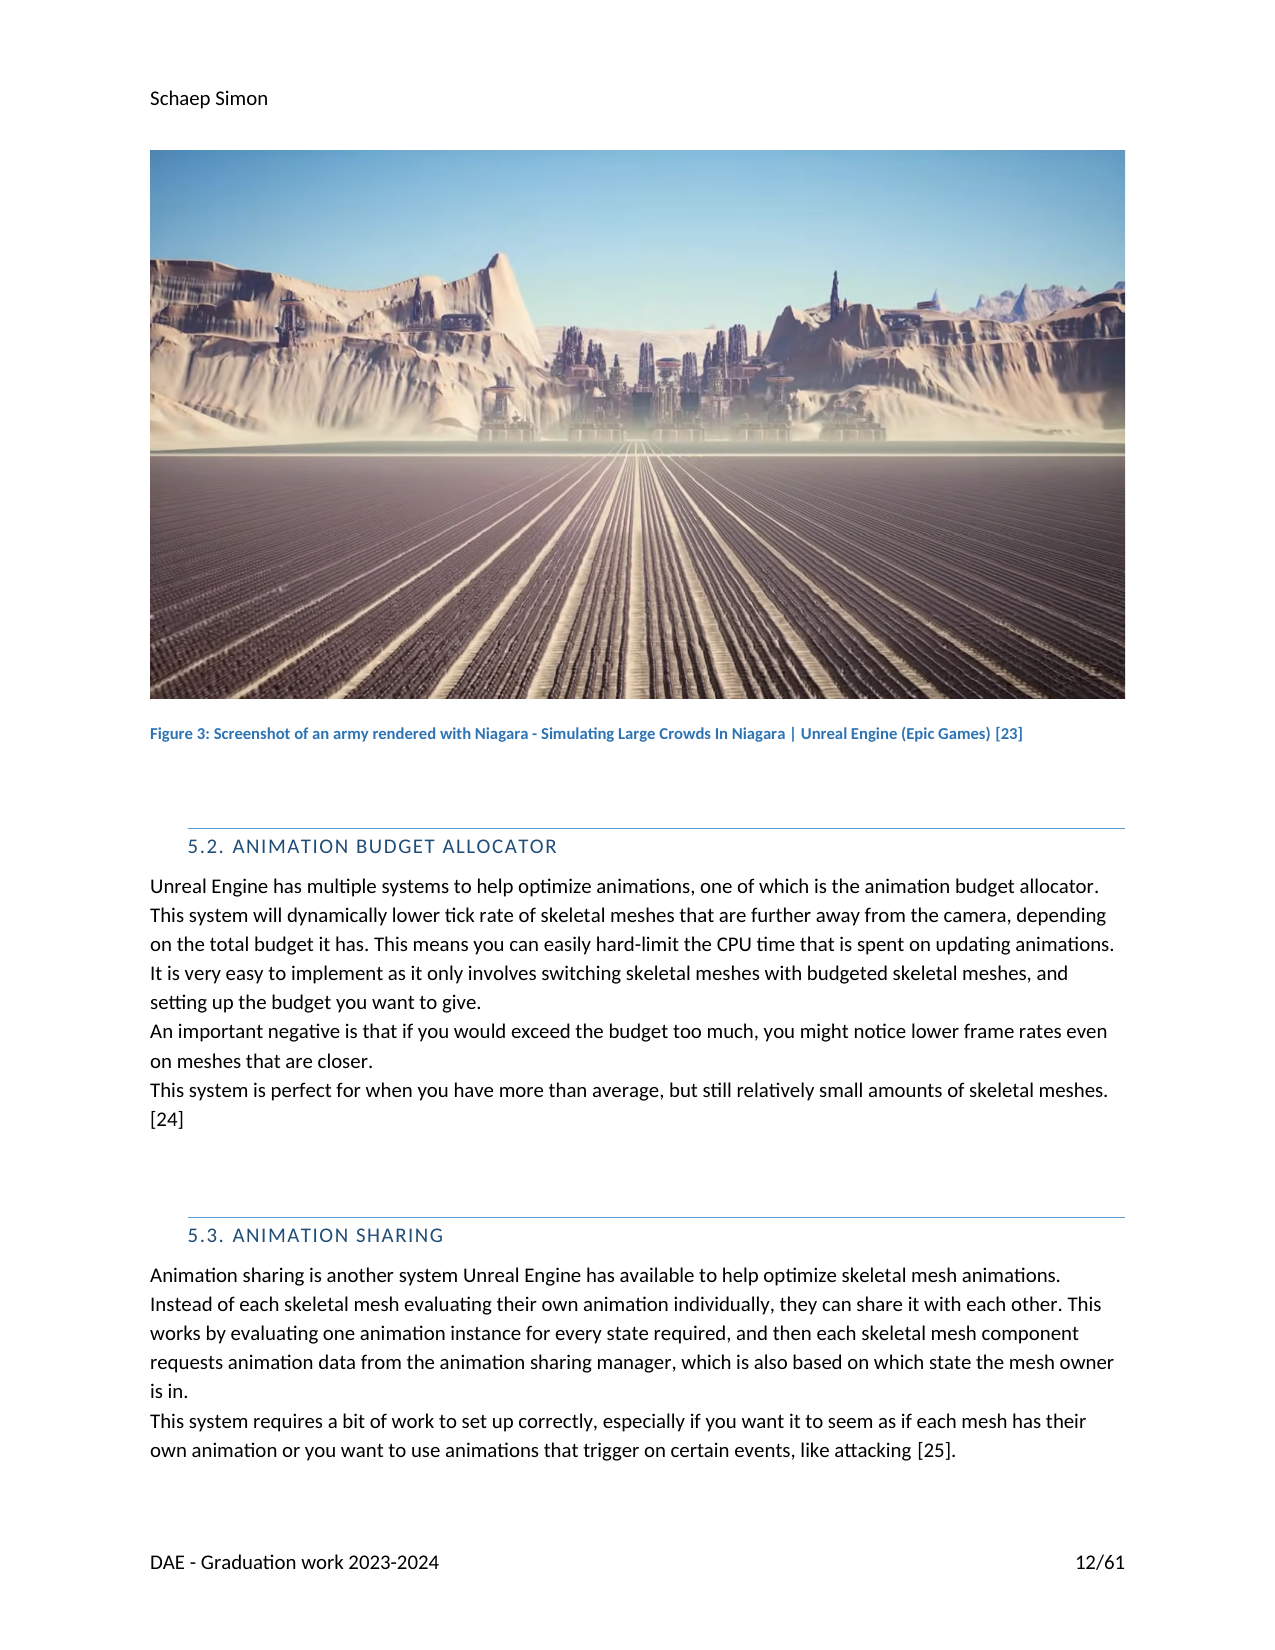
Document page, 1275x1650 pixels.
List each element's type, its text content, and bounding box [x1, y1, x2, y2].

picture [150, 150, 1125, 699]
text Animation sharing is another system Unreal Engine has available to help optimize skeletal mesh animations. Instead of each skeletal mesh evaluating their own animation individually, they can share it with each other. This works by evaluating one animation instance for every state required, and then each skeletal mesh component requests animation data from the animation sharing manager, which is also based on which state the mesh owner is in. This system requires a bit of work to set up correctly, especially if you want it to seem as if each mesh has their own animation or you want to use animations that trigger on certain events, like attacking [25]. [150, 1262, 1125, 1462]
subtitle Animation Budget Allocator [187, 829, 1125, 859]
text Unreal Engine has multiple systems to help optimize animations, one of which is the animation budget allocator. This system will dynamically lower tick rate of skeletal meshes that are further away from the camera, depending on the total budget it has. This means you can easily hard-limit the CPU time that is spent on updating animations. It is very easy to implement as it only involves switching skeletal meshes with budgeted skeletal meshes, and setting up the budget you want to give. An important negative is that if you would exceed the budget too much, you might notice lower frame rates even on meshes that are closer. This system is perfect for when you have more than average, but still relatively small amounts of skeletal meshes. [24] [150, 873, 1125, 1132]
subtitle Animation Sharing [187, 1218, 1125, 1248]
